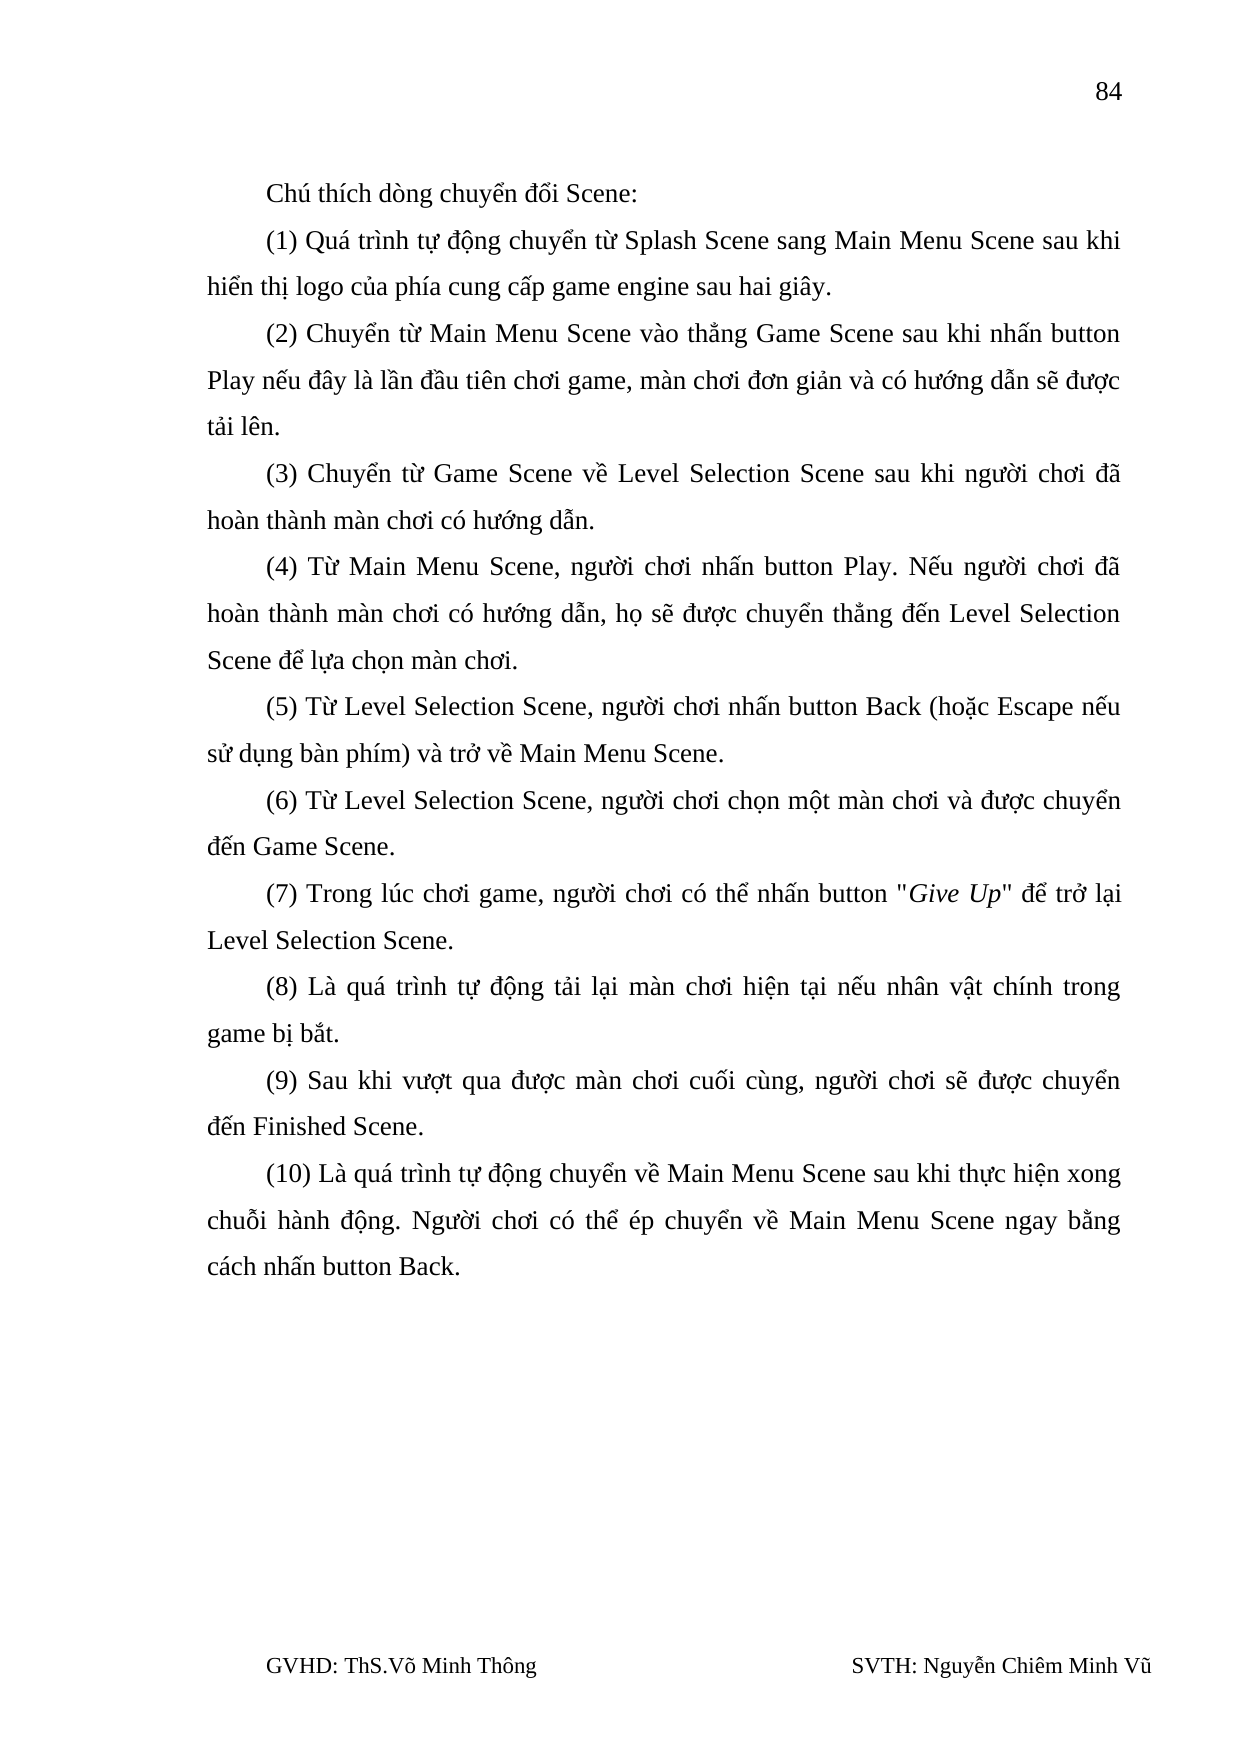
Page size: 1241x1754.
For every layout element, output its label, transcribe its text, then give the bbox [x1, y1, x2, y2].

text (6) Từ Level Selection Scene, người chơi chọn một màn chơi và được chuyển đến Game Scene. [207, 784, 1122, 862]
text (3) Chuyển từ Game Scene về Level Selection Scene sau khi người chơi đã hoàn thành màn chơi có hướng dẫn. [207, 457, 1122, 535]
text (5) Từ Level Selection Scene, người chơi nhấn button Back (hoặc Escape nếu sử dụng bàn phím) và trở về Main Menu Scene. [207, 691, 1122, 768]
text (7) Trong lúc chơi game, người chơi có thể nhấn button "Give Up" để trở lại Level Selection Scene. [207, 877, 1122, 955]
text (4) Từ Main Menu Scene, người chơi nhấn button Play. Nếu người chơi đã hoàn thành màn chơi có hướng dẫn, họ sẽ được chuyển thẳng đến Level Selection Scene để lựa chọn màn chơi. [207, 551, 1122, 675]
text (8) Là quá trình tự động tải lại màn chơi hiện tại nếu nhân vật chính trong game bị bắt. [207, 971, 1122, 1048]
text (2) Chuyển từ Main Menu Scene vào thẳng Game Scene sau khi nhấn button Play nếu đây là lần đầu tiên chơi game, màn chơi đơn giản và có hướng dẫn sẽ được tải lên. [207, 317, 1122, 442]
text (10) Là quá trình tự động chuyển về Main Menu Scene sau khi thực hiện xong chuỗi hành động. Người chơi có thể ép chuyển về Main Menu Scene ngay bằng cách nhấn button Back. [207, 1157, 1122, 1282]
text (9) Sau khi vượt qua được màn chơi cuối cùng, người chơi sẽ được chuyển đến Finished Scene. [207, 1064, 1122, 1142]
text Chú thích dòng chuyển đổi Scene: [207, 177, 1122, 208]
text (1) Quá trình tự động chuyển từ Splash Scene sang Main Menu Scene sau khi hiển thị logo của phía cung cấp game engine sau hai giây. [207, 224, 1122, 302]
